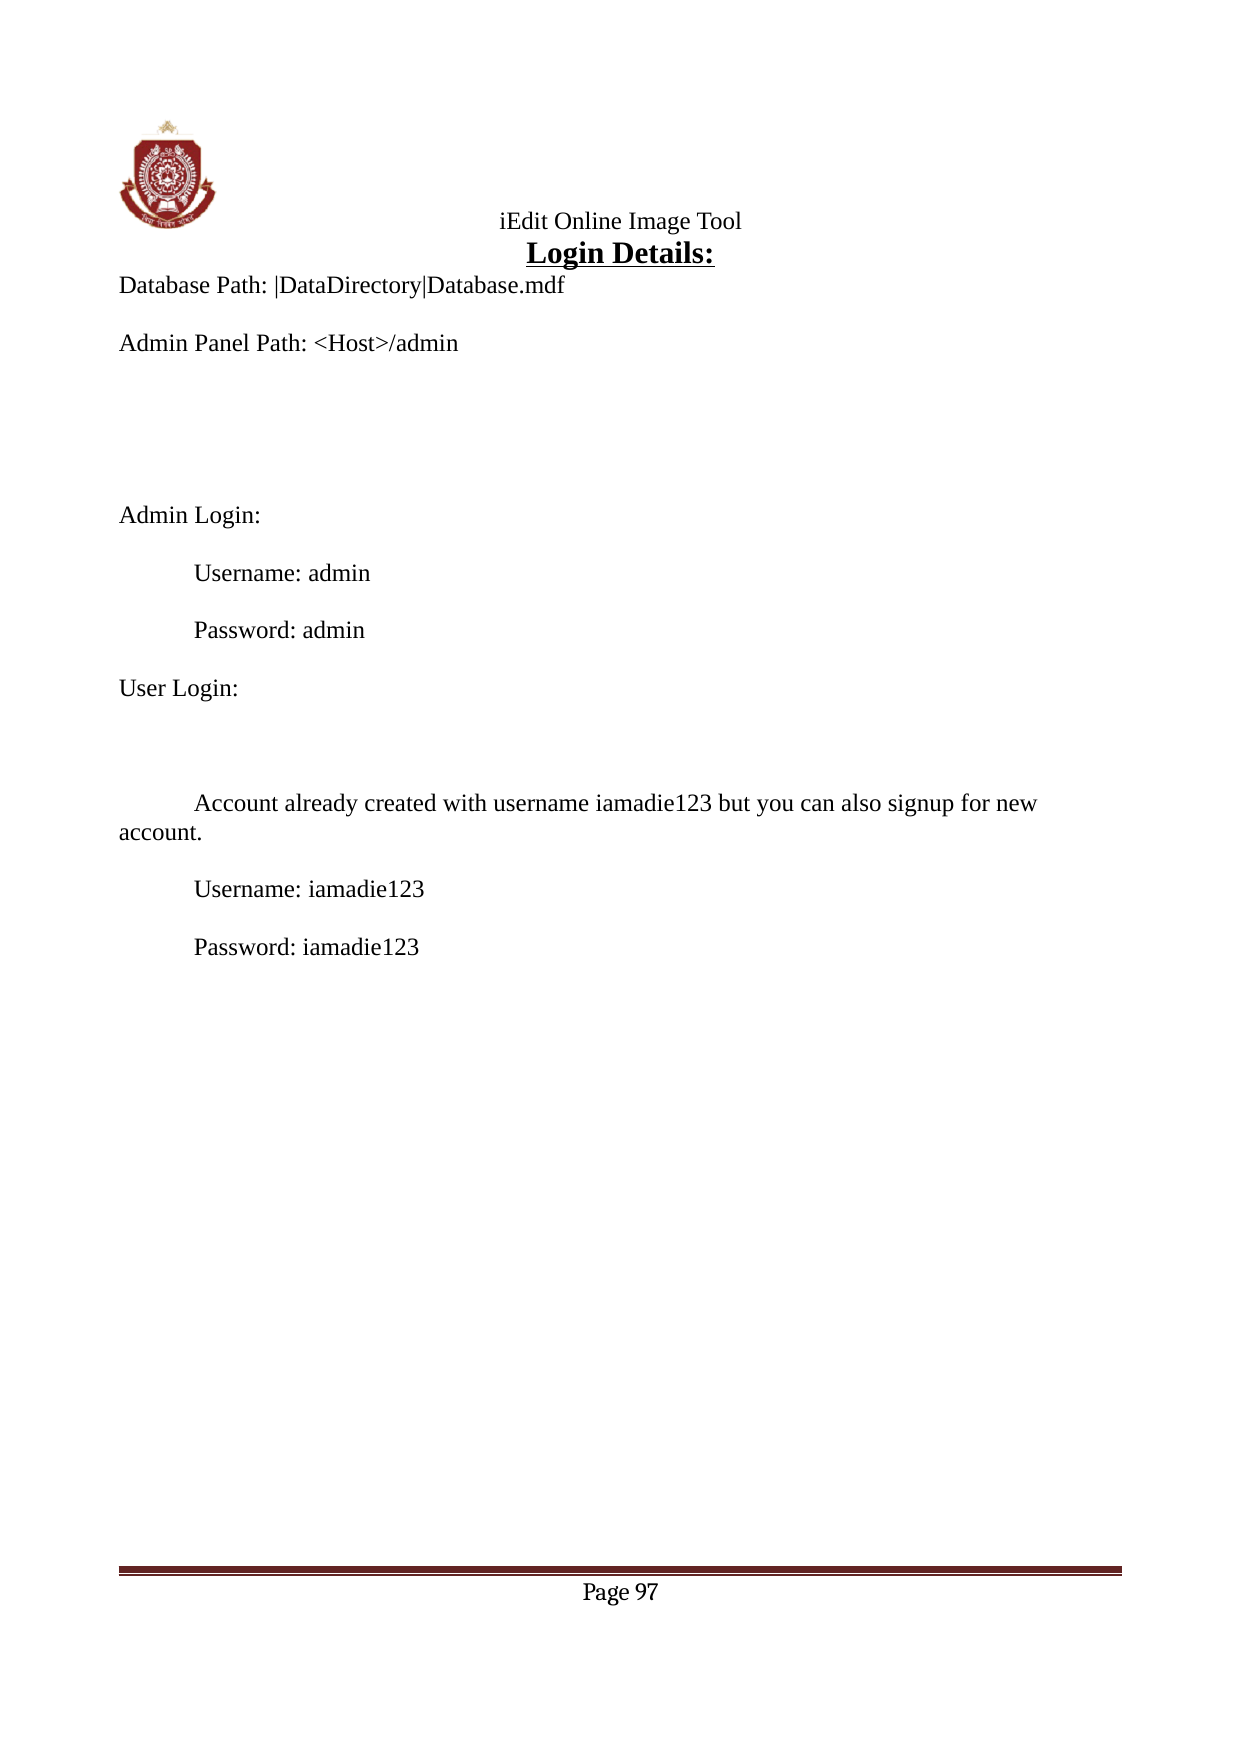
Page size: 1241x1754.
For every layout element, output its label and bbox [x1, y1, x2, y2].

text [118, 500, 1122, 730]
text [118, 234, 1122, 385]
picture [118, 118, 224, 229]
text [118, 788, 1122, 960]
